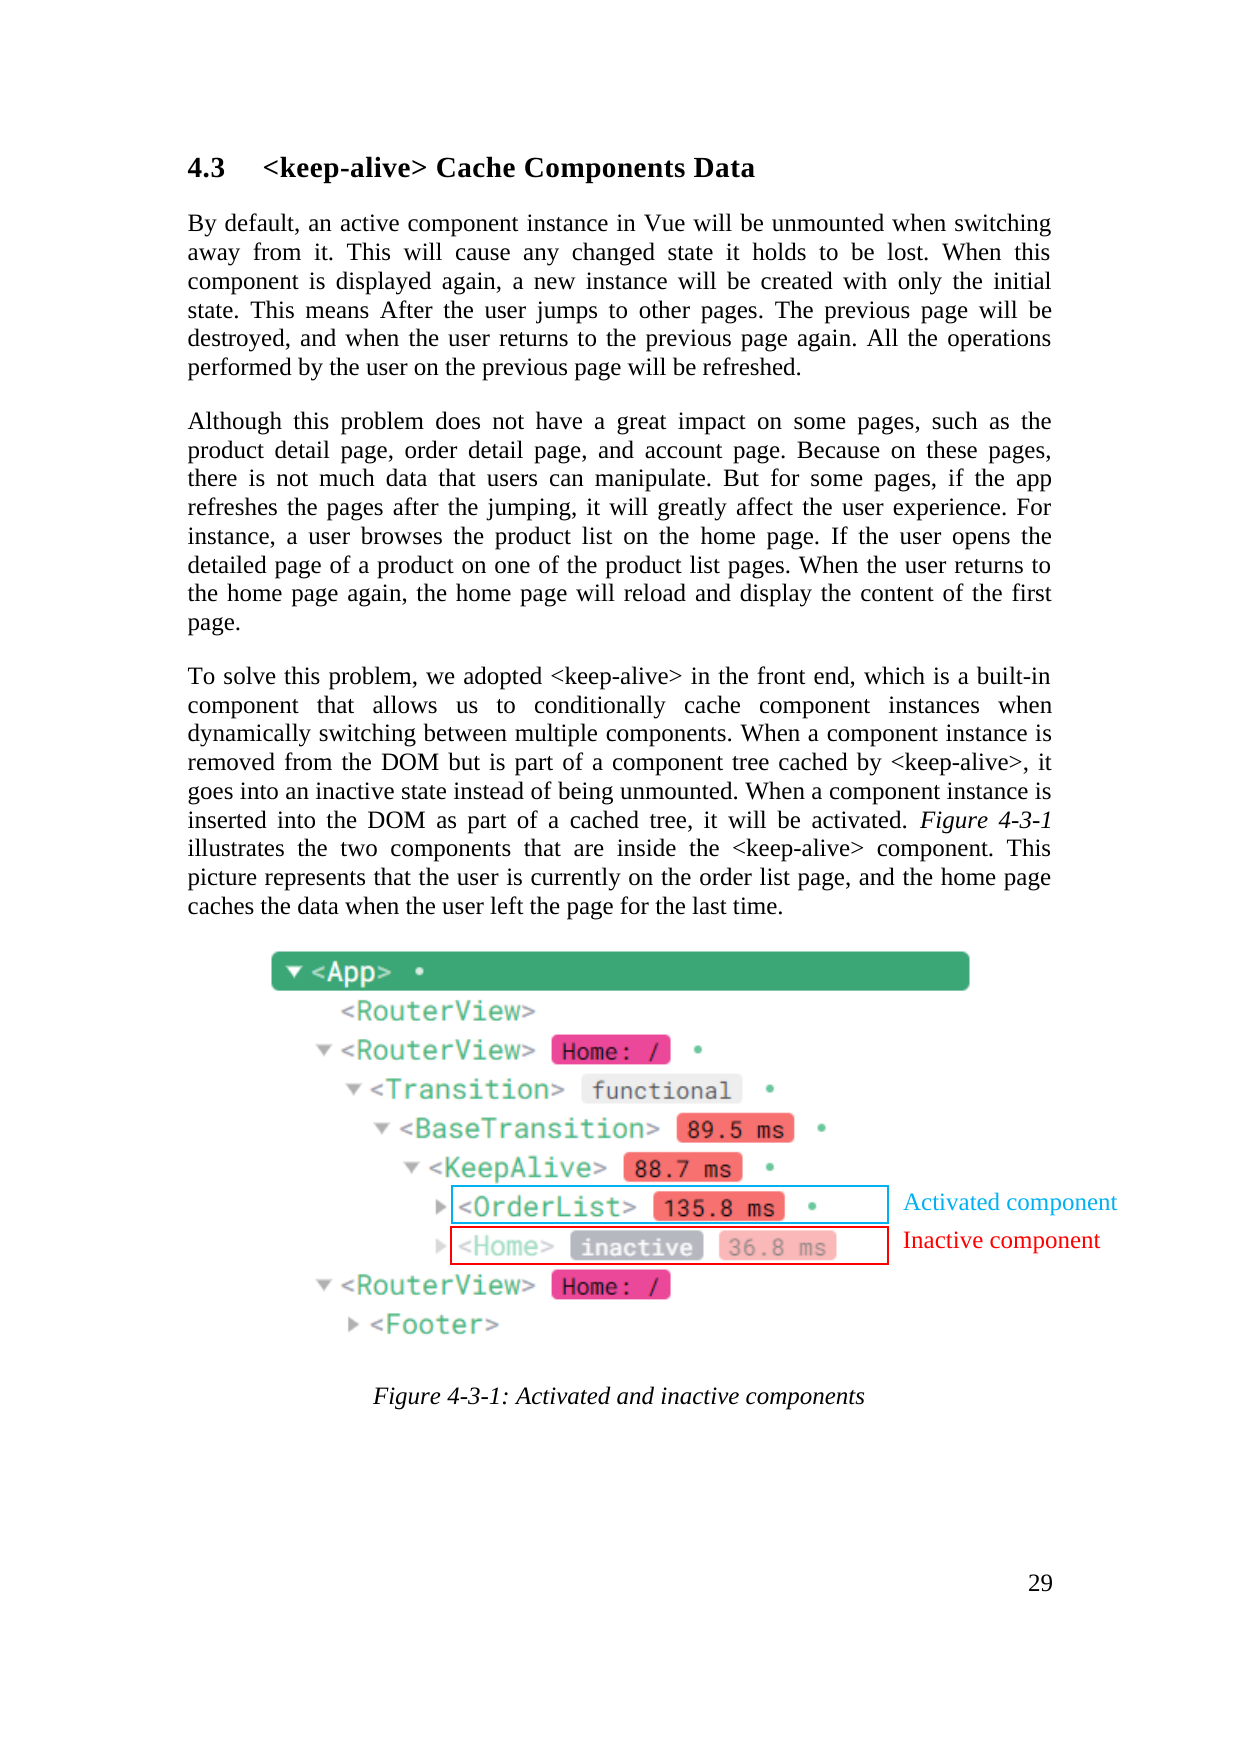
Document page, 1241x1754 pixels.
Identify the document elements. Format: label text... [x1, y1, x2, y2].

picture [264, 944, 976, 1356]
subtitle <keep-alive> Cache Components Data [187, 150, 1053, 183]
text To solve this problem, we adopted <keep-alive> in the front end, which is a built-in component that allows us to conditionally cache component instances when dynamically switching between multiple components. When a component instance is removed from the DOM but is part of a component tree cached by <keep-alive>, it goes into an inactive state instead of being unmounted. When a component instance is inserted into the DOM as part of a cached tree, it will be activated. Figure 4-3-1 illustrates the two components that are inside the <keep-alive> component. This picture represents that the user is currently on the order list page, and the home page caches the data when the user left the page for the last time. [187, 661, 1053, 920]
text Figure 4-3-1: Activated and inactive components [187, 1381, 1053, 1409]
text By default, an active component instance in Vue will be unmounted when switching away from it. This will cause any changed state it holds to be lost. When this component is displayed again, a new instance will be created with only the initial state. This means After the user jumps to other pages. The previous page will be destroyed, and when the user returns to the previous page again. All the operations performed by the user on the previous page will be refreshed. [187, 208, 1053, 381]
text Although this problem does not have a great impact on some pages, such as the product detail page, order detail page, and account page. Because on these pages, there is not much data that users can manipulate. But for some pages, if the app refreshes the pages after the jumping, it will greatly affect the user experience. For instance, a user browses the product list on the home page. If the user opens the detailed page of a product on one of the product list pages. When the user returns to the home page again, the home page will reload and display the content of the first page. [187, 406, 1053, 636]
